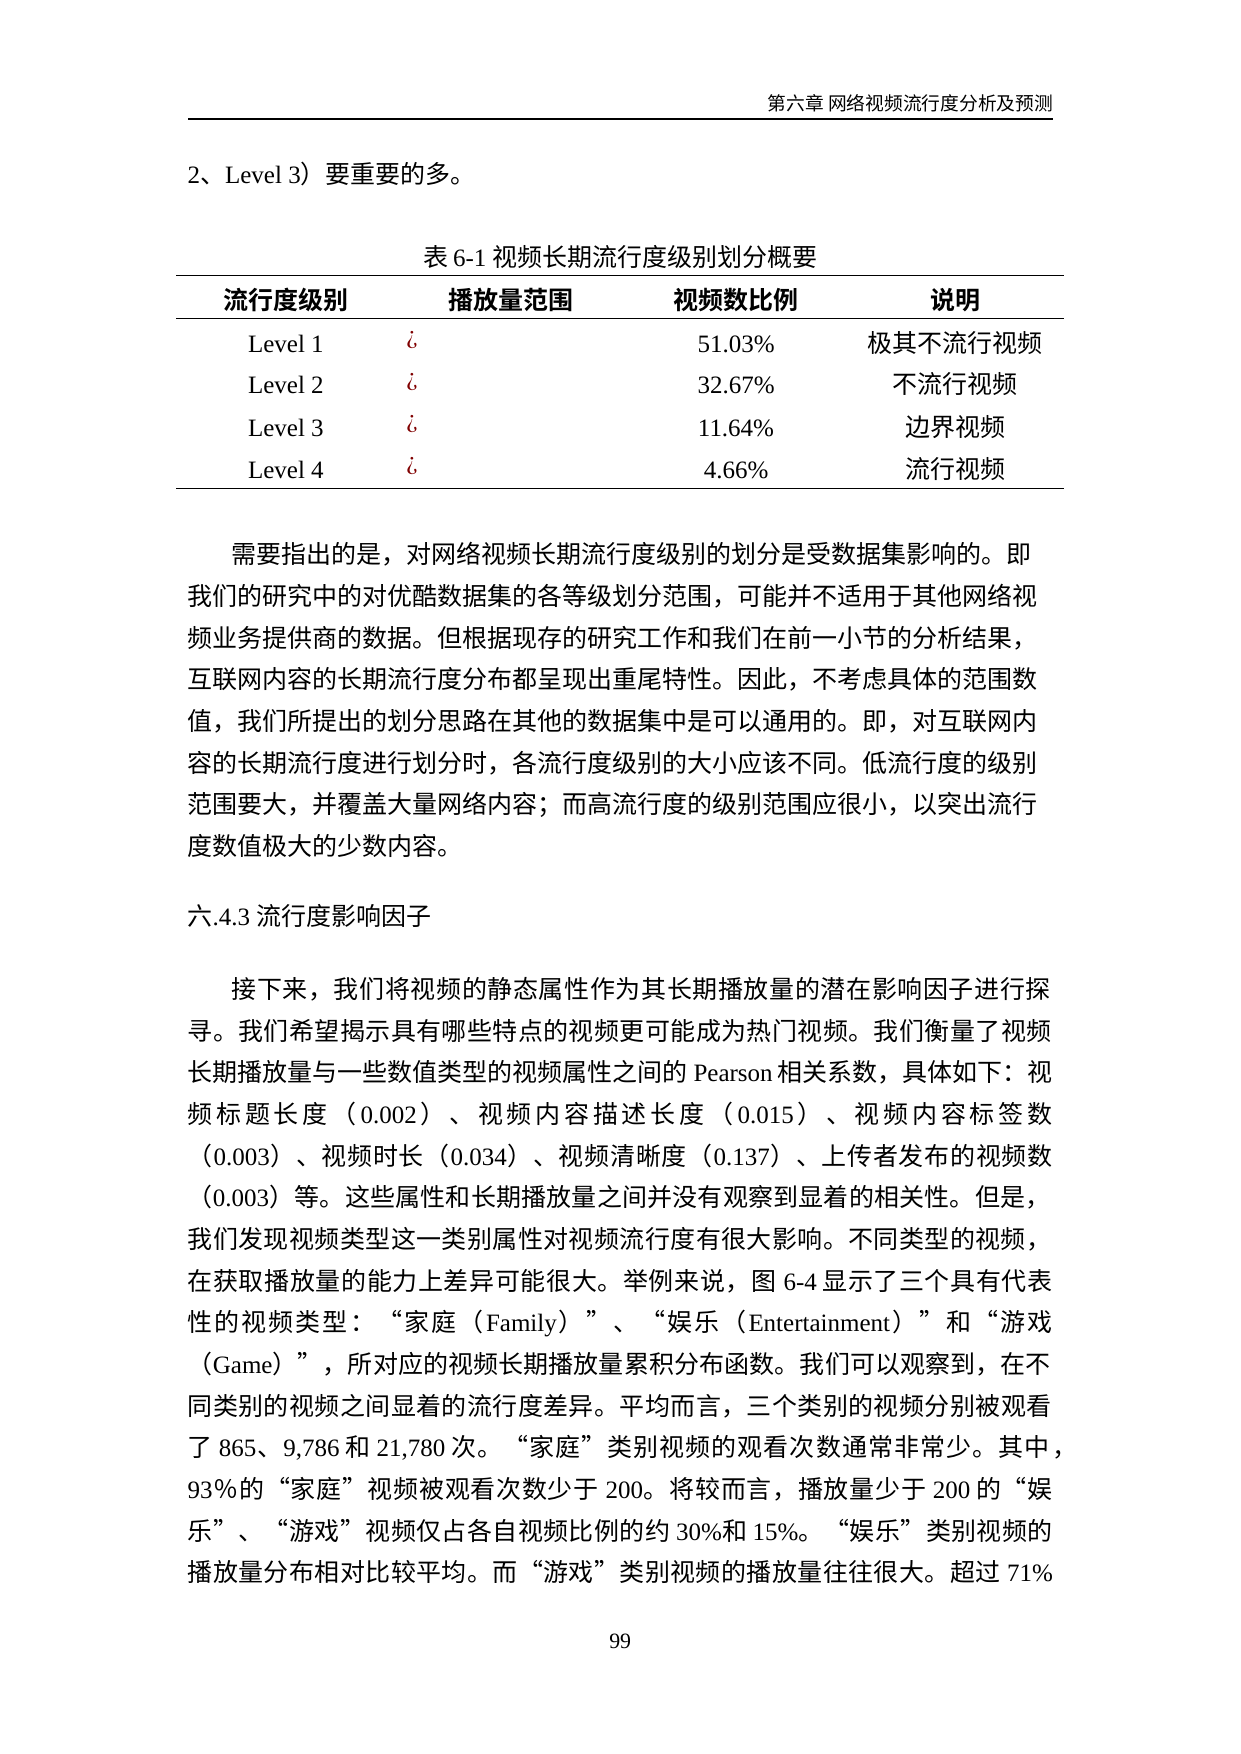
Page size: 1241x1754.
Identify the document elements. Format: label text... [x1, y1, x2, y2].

table_cell Level 4 [176, 445, 395, 488]
table_cell 极其不流行视频 [846, 319, 1064, 360]
table_cell 32.67% [626, 360, 846, 403]
table_cell [395, 445, 626, 488]
table_cell 51.03% [626, 319, 846, 360]
table_cell 边界视频 [846, 403, 1064, 445]
text 需要指出的是，对网络视频长期流行度级别的划分是受数据集影响的。即我们的研究中的对优酷数据集的各等级划分范围，可能并不适用于其他网络视频业务提供商的数据。但根据现存的研究工作和我们在前一小节的分析结果，互联网内容的长期流行度分布都呈现出重尾特性。因此，不考虑具体的范围数值，我们所提出的划分思路在其他的数据集中是可以通用的。即，对互联网内容的长期流行度进行划分时，各流行度级别的大小应该不同。低流行度的级别范围要大，并覆盖大量网络内容；而高流行度的级别范围应很小，以突出流行度数值极大的少数内容。 [187, 530, 1053, 864]
table_header 说明 [846, 276, 1064, 318]
table_cell Level 2 [176, 360, 395, 403]
table_cell Level 1 [176, 319, 395, 360]
table_cell Level 3 [176, 403, 395, 445]
table_cell 不流行视频 [846, 360, 1064, 403]
table_cell 流行视频 [846, 445, 1064, 488]
text 流行度影响因子 [187, 896, 1053, 932]
table_cell 4.66% [626, 445, 846, 488]
table_header 播放量范围 [395, 276, 626, 318]
table_header 流行度级别 [176, 276, 395, 318]
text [187, 150, 1053, 192]
table_cell [395, 319, 626, 360]
table_cell 11.64% [626, 403, 846, 445]
table_header 视频数比例 [626, 276, 846, 318]
table_cell [395, 403, 626, 445]
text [187, 965, 1053, 1590]
text 表6-1 视频长期流行度级别划分概要 [187, 233, 1053, 275]
table_cell [395, 360, 626, 403]
